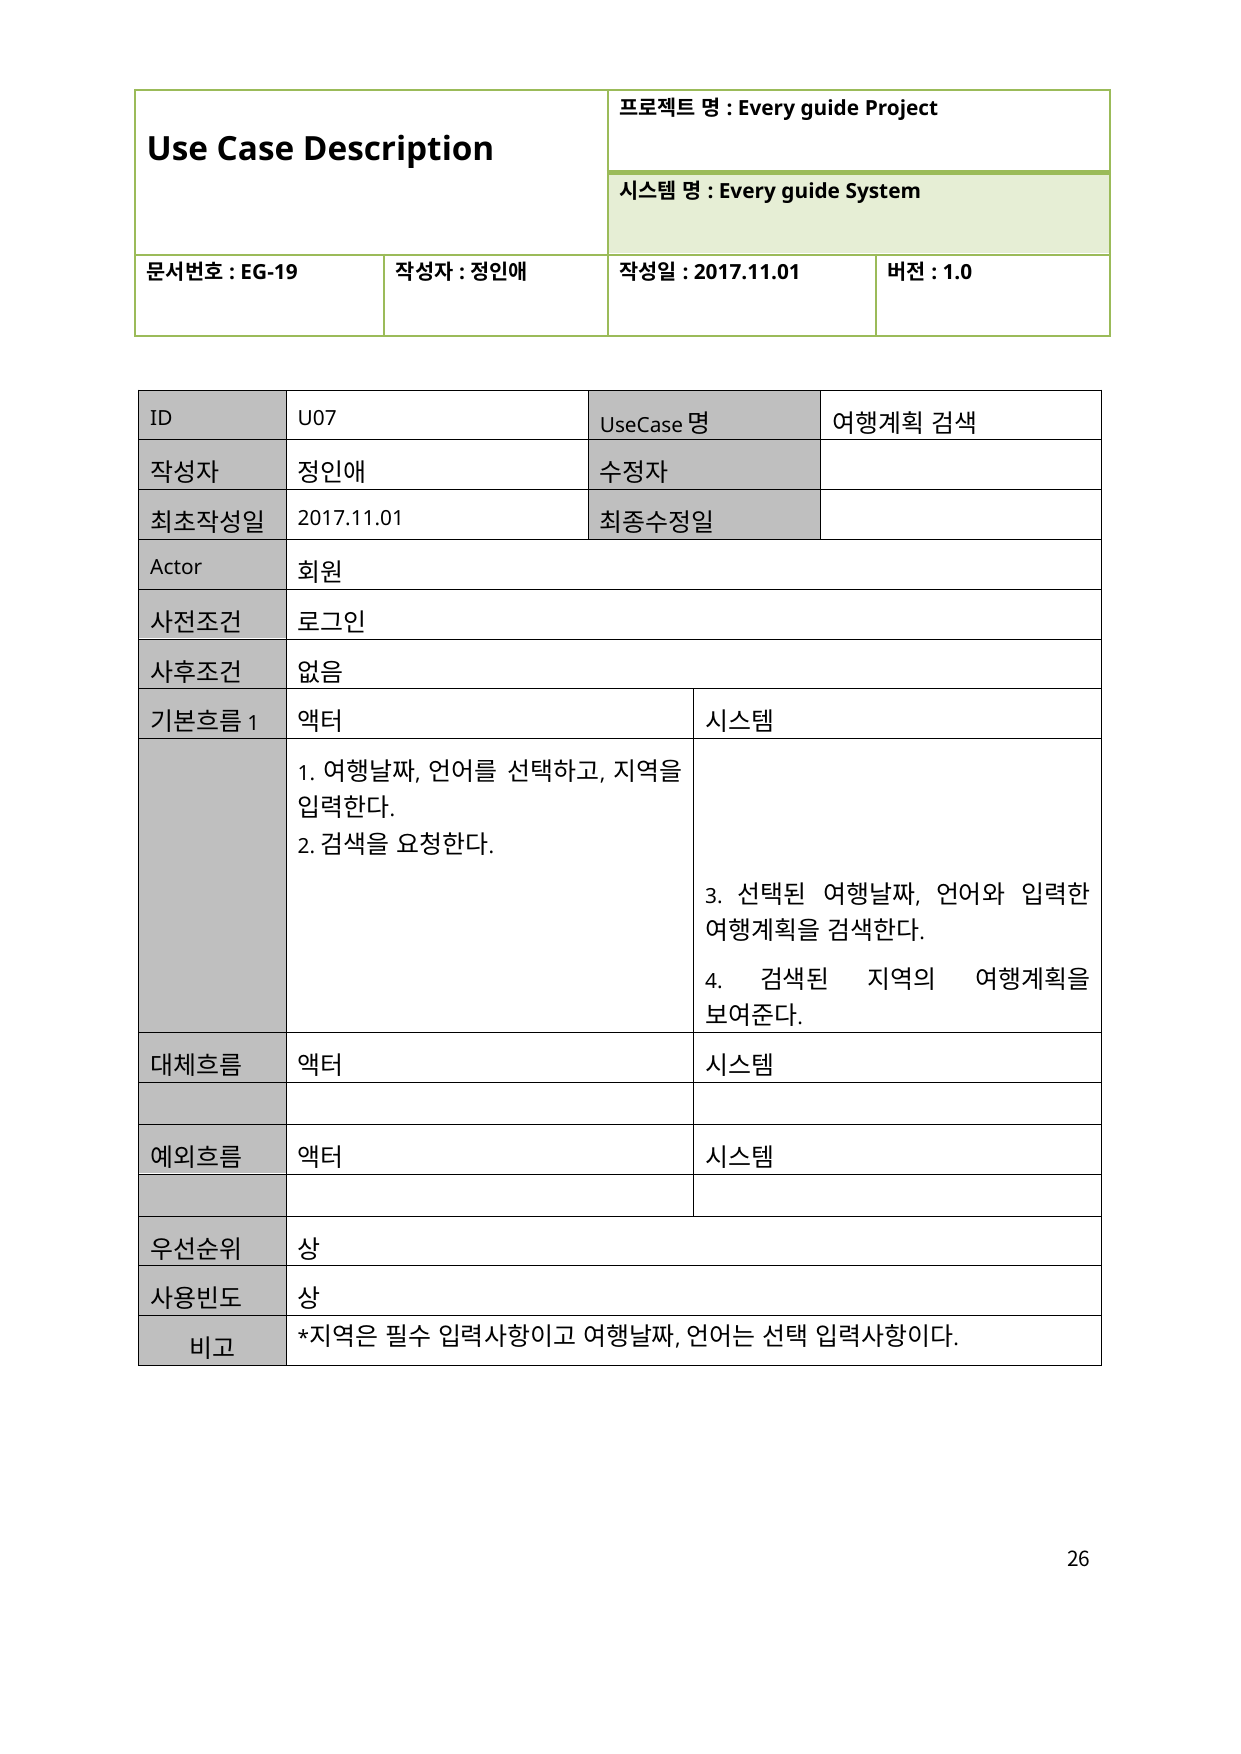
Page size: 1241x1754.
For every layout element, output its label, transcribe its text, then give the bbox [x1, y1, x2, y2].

table_header U07 [287, 391, 588, 439]
table_cell 로그인 [287, 590, 1101, 638]
table_cell 상 [287, 1266, 1101, 1315]
table_cell 1. 여행날짜, 언어를 선택하고, 지역을 입력한다. 2. 검색을 요청한다. [287, 739, 693, 1032]
table_cell 시스템 [694, 1033, 1101, 1082]
table_header ID [139, 391, 286, 439]
table_cell 상 [287, 1217, 1101, 1265]
table_cell 없음 [287, 640, 1101, 688]
table_cell 우선순위 [139, 1217, 286, 1265]
table_cell 대체흐름 [139, 1033, 286, 1082]
table_cell 최종수정일 [589, 490, 820, 539]
table_cell [139, 739, 286, 1032]
table_cell 사전조건 [139, 590, 286, 638]
table_header 여행계획 검색 [821, 391, 1101, 439]
table_cell [694, 1175, 1101, 1216]
table_cell 예외흐름 [139, 1125, 286, 1173]
table_cell 작성자 [139, 440, 286, 489]
table_cell 사후조건 [139, 640, 286, 688]
table_cell 수정자 [589, 440, 820, 489]
table_header UseCase명 [589, 391, 820, 439]
table_cell 기본흐름1 [139, 689, 286, 738]
table_cell Actor [139, 540, 286, 589]
table_cell 액터 [287, 689, 693, 738]
table_cell [139, 1175, 286, 1216]
table_cell *지역은 필수 입력사항이고 여행날짜, 언어는 선택 입력사항이다. [287, 1316, 1101, 1365]
table_cell [694, 1083, 1101, 1124]
table_cell 최초작성일 [139, 490, 286, 539]
table_cell 시스템 [694, 689, 1101, 738]
table_cell 액터 [287, 1125, 693, 1173]
table_cell 회원 [287, 540, 1101, 589]
table_cell [287, 1083, 693, 1124]
table_cell [821, 440, 1101, 489]
table_cell 정인애 [287, 440, 588, 489]
table_cell [821, 490, 1101, 539]
table_cell [287, 1175, 693, 1216]
table_cell 시스템 [694, 1125, 1101, 1173]
table_cell 2017.11.01 [287, 490, 588, 539]
table_cell 3. 선택된 여행날짜, 언어와 입력한 여행계획을 검색한다. 4. 검색된 지역의 여행계획을 보여준다. [694, 739, 1101, 1032]
table_cell 사용빈도 [139, 1266, 286, 1315]
table_cell 액터 [287, 1033, 693, 1082]
table_cell [139, 1083, 286, 1124]
table_cell 비고 [139, 1316, 286, 1365]
